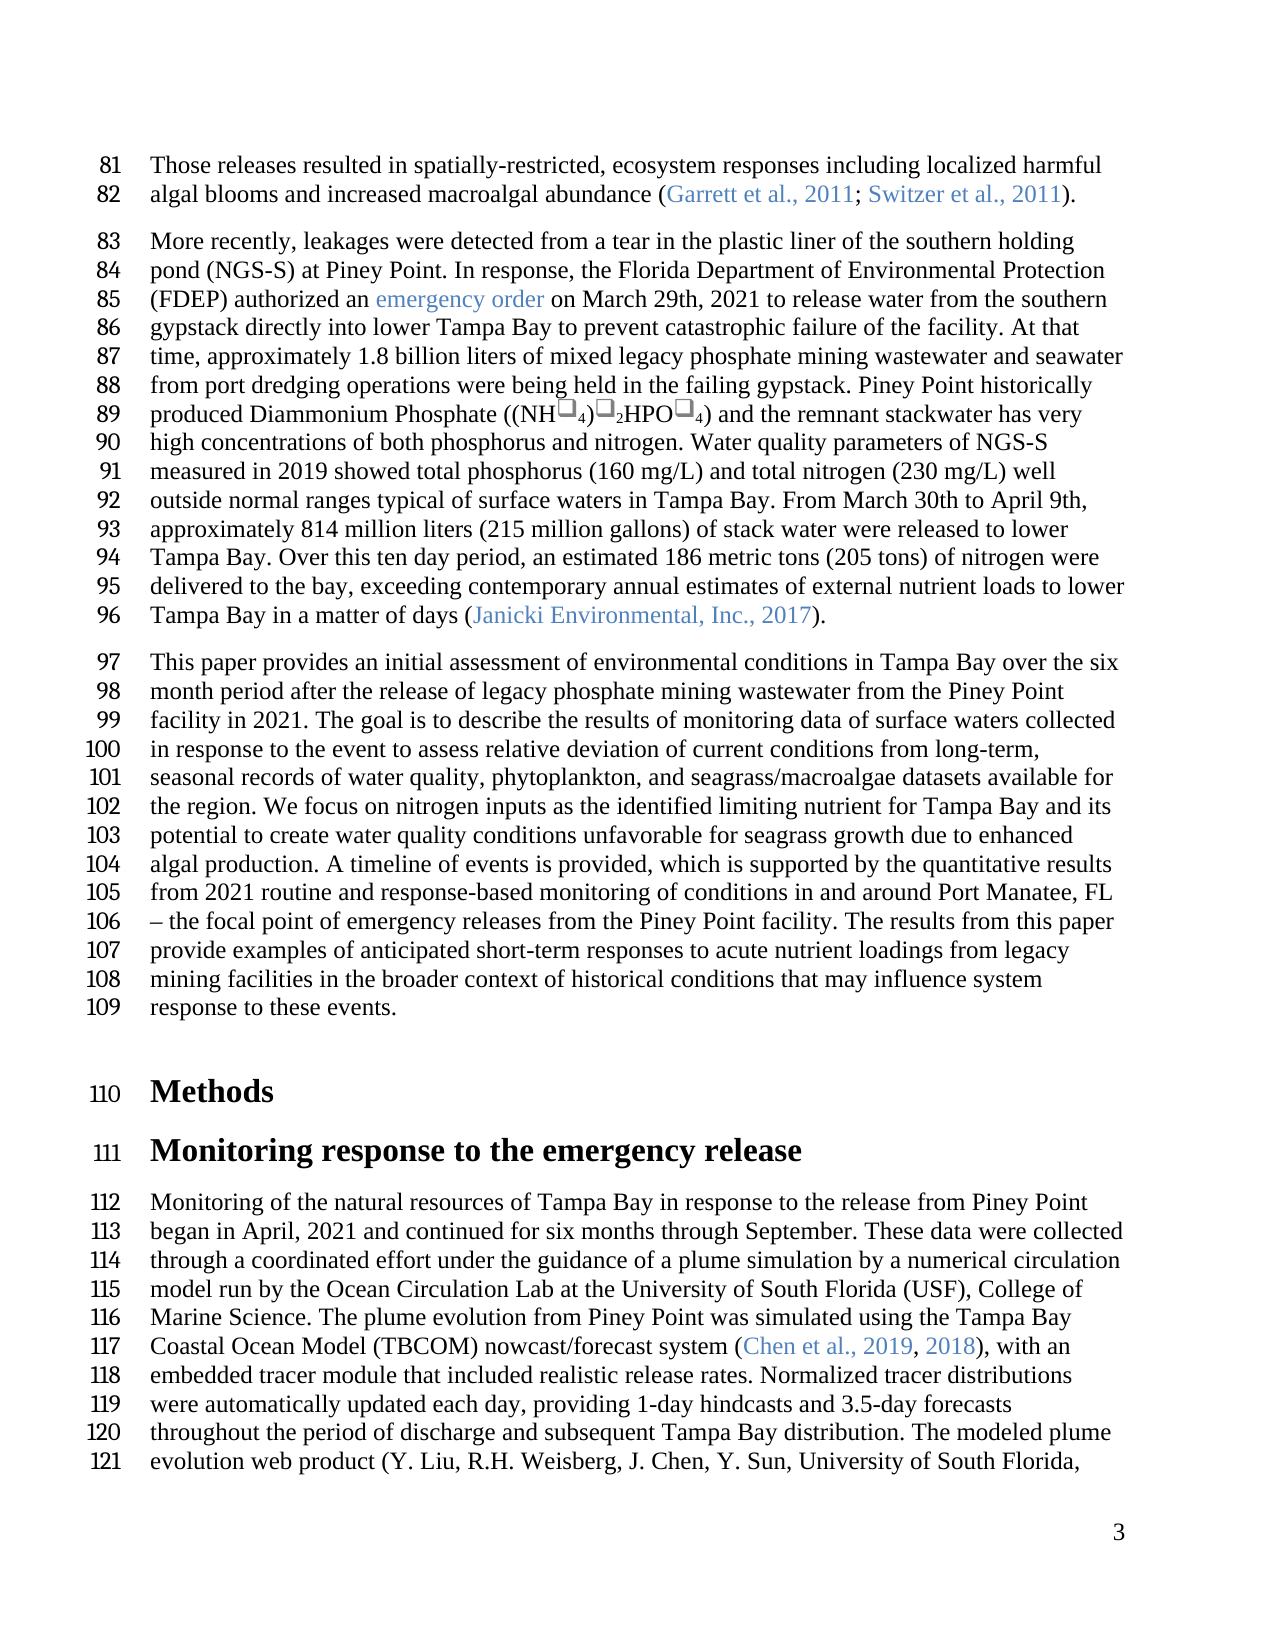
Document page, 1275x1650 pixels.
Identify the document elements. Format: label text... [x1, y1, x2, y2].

text More recently, leakages were detected from a tear in the plastic liner of the southern holding pond (NGS-S) at Piney Point. In response, the Florida Department of Environmental Protection (FDEP) authorized an emergency order on March 29th, 2021 to release water from the southern gypstack directly into lower Tampa Bay to prevent catastrophic failure of the facility. At that time, approximately 1.8 billion liters of mixed legacy phosphate mining wastewater and seawater from port dredging operations were being held in the failing gypstack. Piney Point historically produced Diammonium Phosphate ((NH)HPO) and the remnant stackwater has very high concentrations of both phosphorus and nitrogen. Water quality parameters of NGS-S measured in 2019 showed total phosphorus (160 mg/L) and total nitrogen (230 mg/L) well outside normal ranges typical of surface waters in Tampa Bay. From March 30th to April 9th, approximately 814 million liters (215 million gallons) of stack water were released to lower Tampa Bay. Over this ten day period, an estimated 186 metric tons (205 tons) of nitrogen were delivered to the bay, exceeding contemporary annual estimates of external nutrient loads to lower Tampa Bay in a matter of days (Janicki Environmental, Inc., 2017). [150, 226, 1125, 629]
subtitle Methods [150, 1071, 1125, 1109]
text This paper provides an initial assessment of environmental conditions in Tampa Bay over the six month period after the release of legacy phosphate mining wastewater from the Piney Point facility in 2021. The goal is to describe the results of monitoring data of surface waters collected in response to the event to assess relative deviation of current conditions from long-term, seasonal records of water quality, phytoplankton, and seagrass/macroalgae datasets available for the region. We focus on nitrogen inputs as the identified limiting nutrient for Tampa Bay and its potential to create water quality conditions unfavorable for seagrass growth due to enhanced algal production. A timeline of events is provided, which is supported by the quantitative results from 2021 routine and response-based monitoring of conditions in and around Port Manatee, FL – the focal point of emergency releases from the Piney Point facility. The results from this paper provide examples of anticipated short-term responses to acute nutrient loadings from legacy mining facilities in the broader context of historical conditions that may influence system response to these events. [150, 647, 1125, 1021]
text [150, 150, 1125, 207]
subtitle Monitoring response to the emergency release [150, 1130, 1125, 1169]
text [150, 1187, 1125, 1475]
